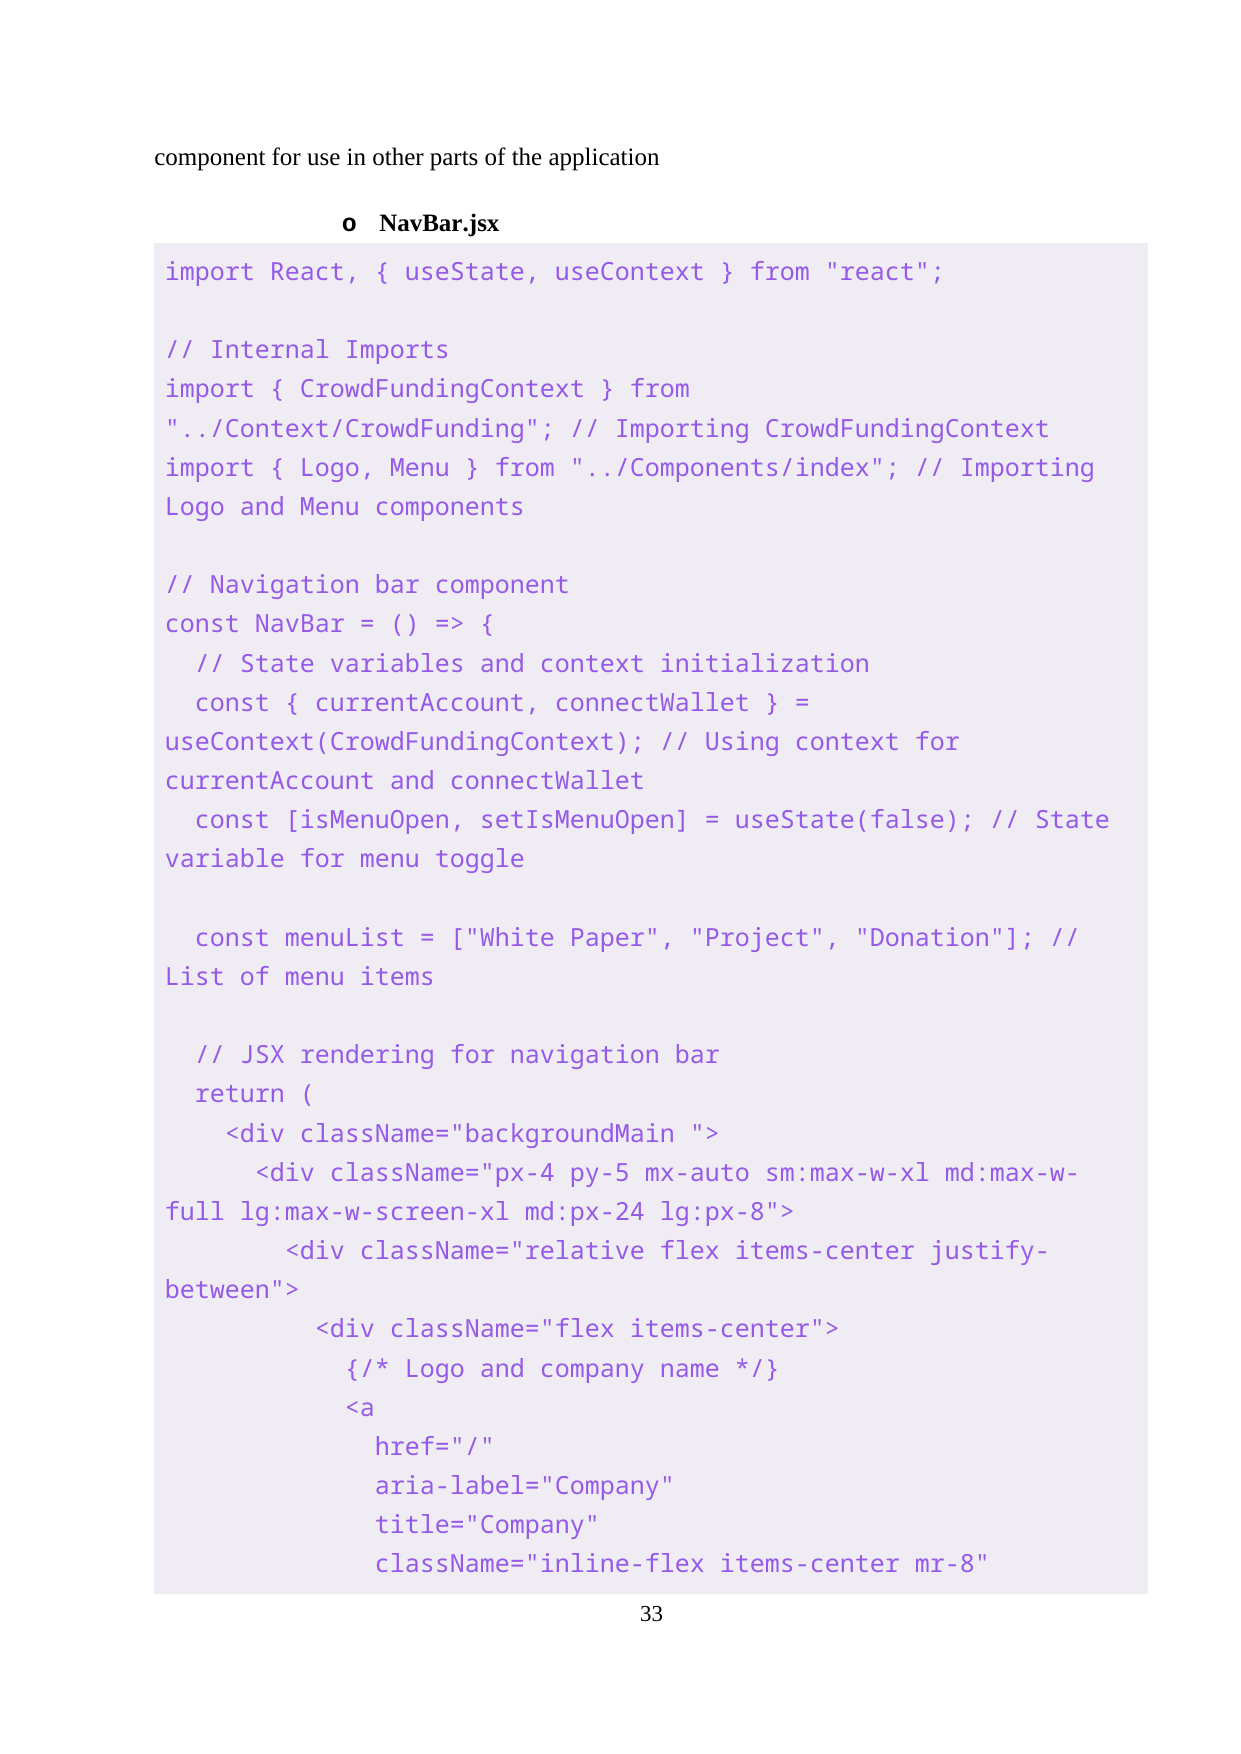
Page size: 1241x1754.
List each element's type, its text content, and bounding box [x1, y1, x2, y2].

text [154, 142, 1148, 170]
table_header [154, 243, 1148, 1594]
list NavBar.jsx [342, 208, 1148, 238]
